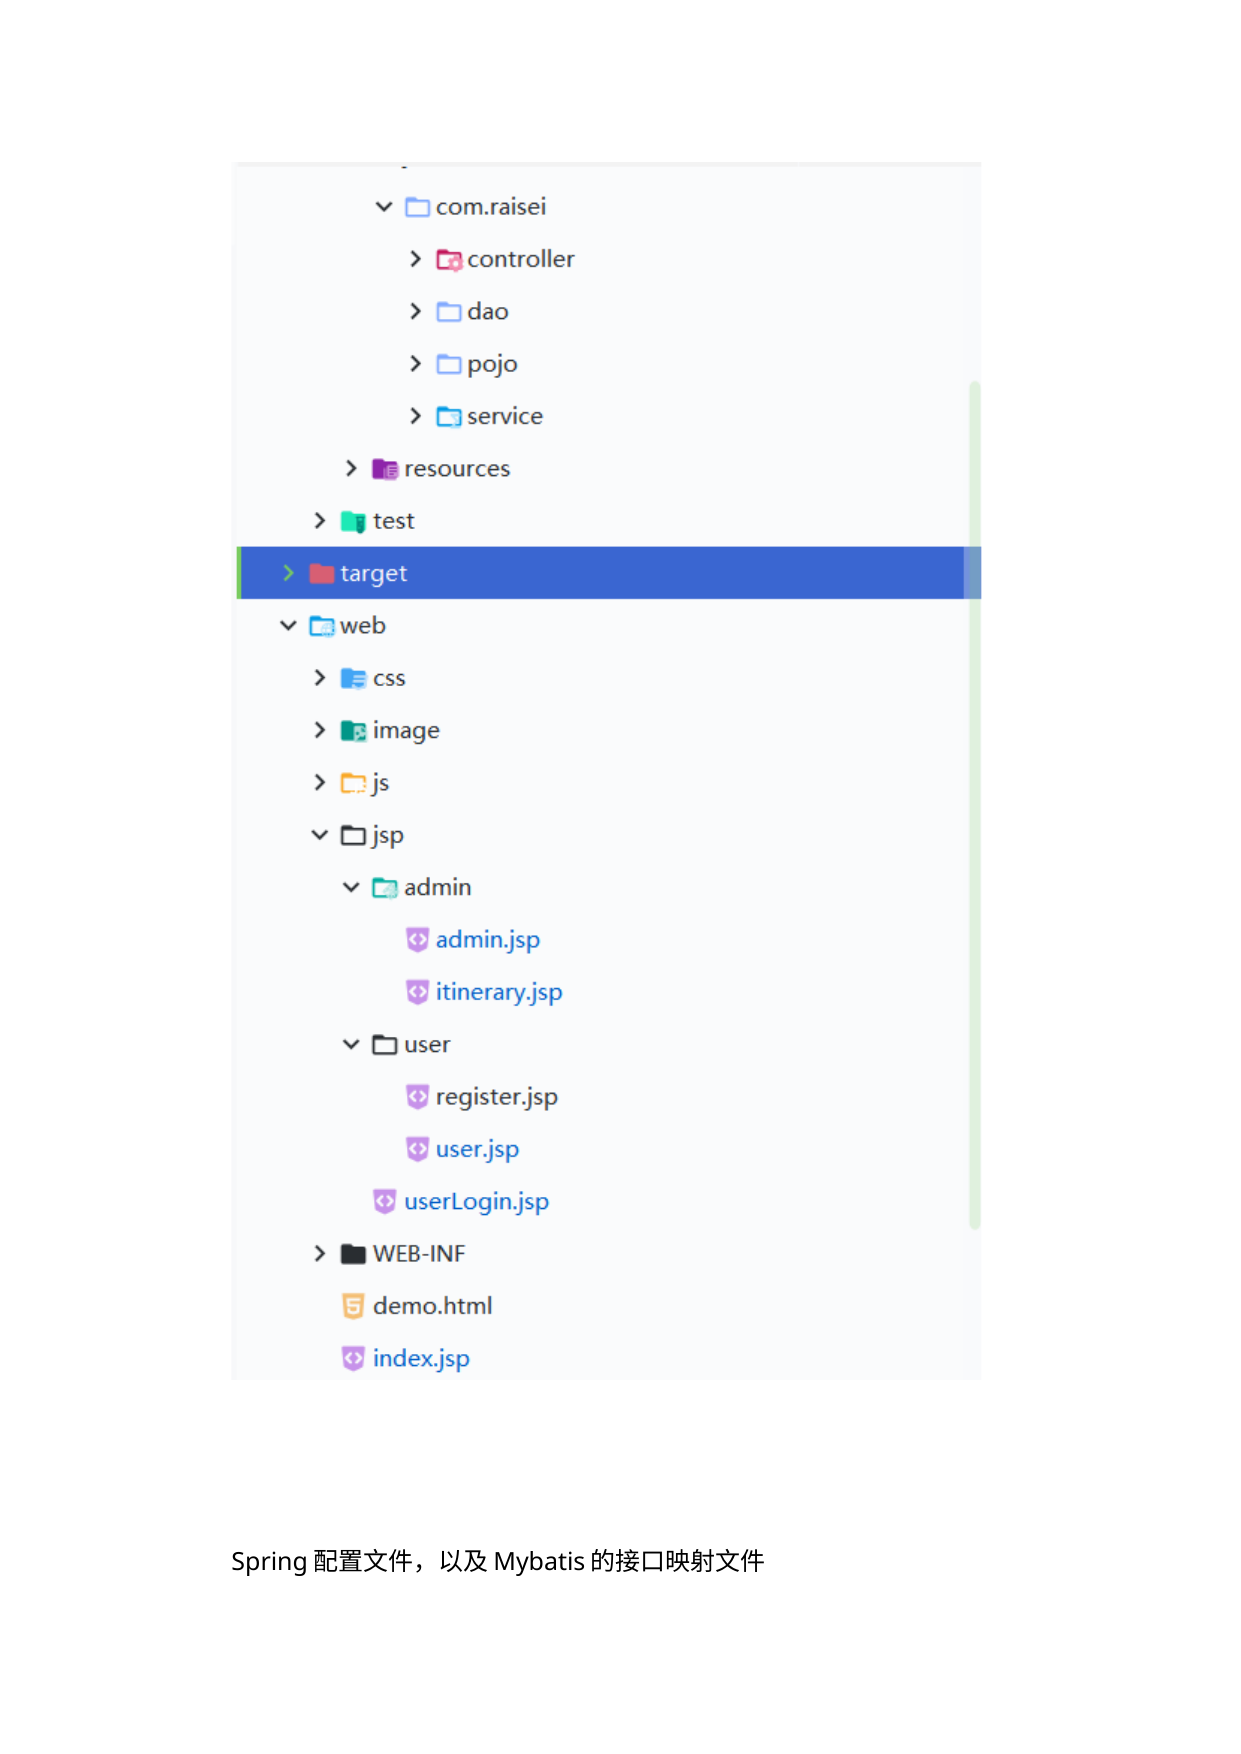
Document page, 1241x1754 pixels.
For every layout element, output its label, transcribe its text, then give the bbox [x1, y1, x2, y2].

text Spring配置文件，以及Mybatis的接口映射文件 [231, 1527, 1053, 1592]
picture [231, 162, 982, 1380]
